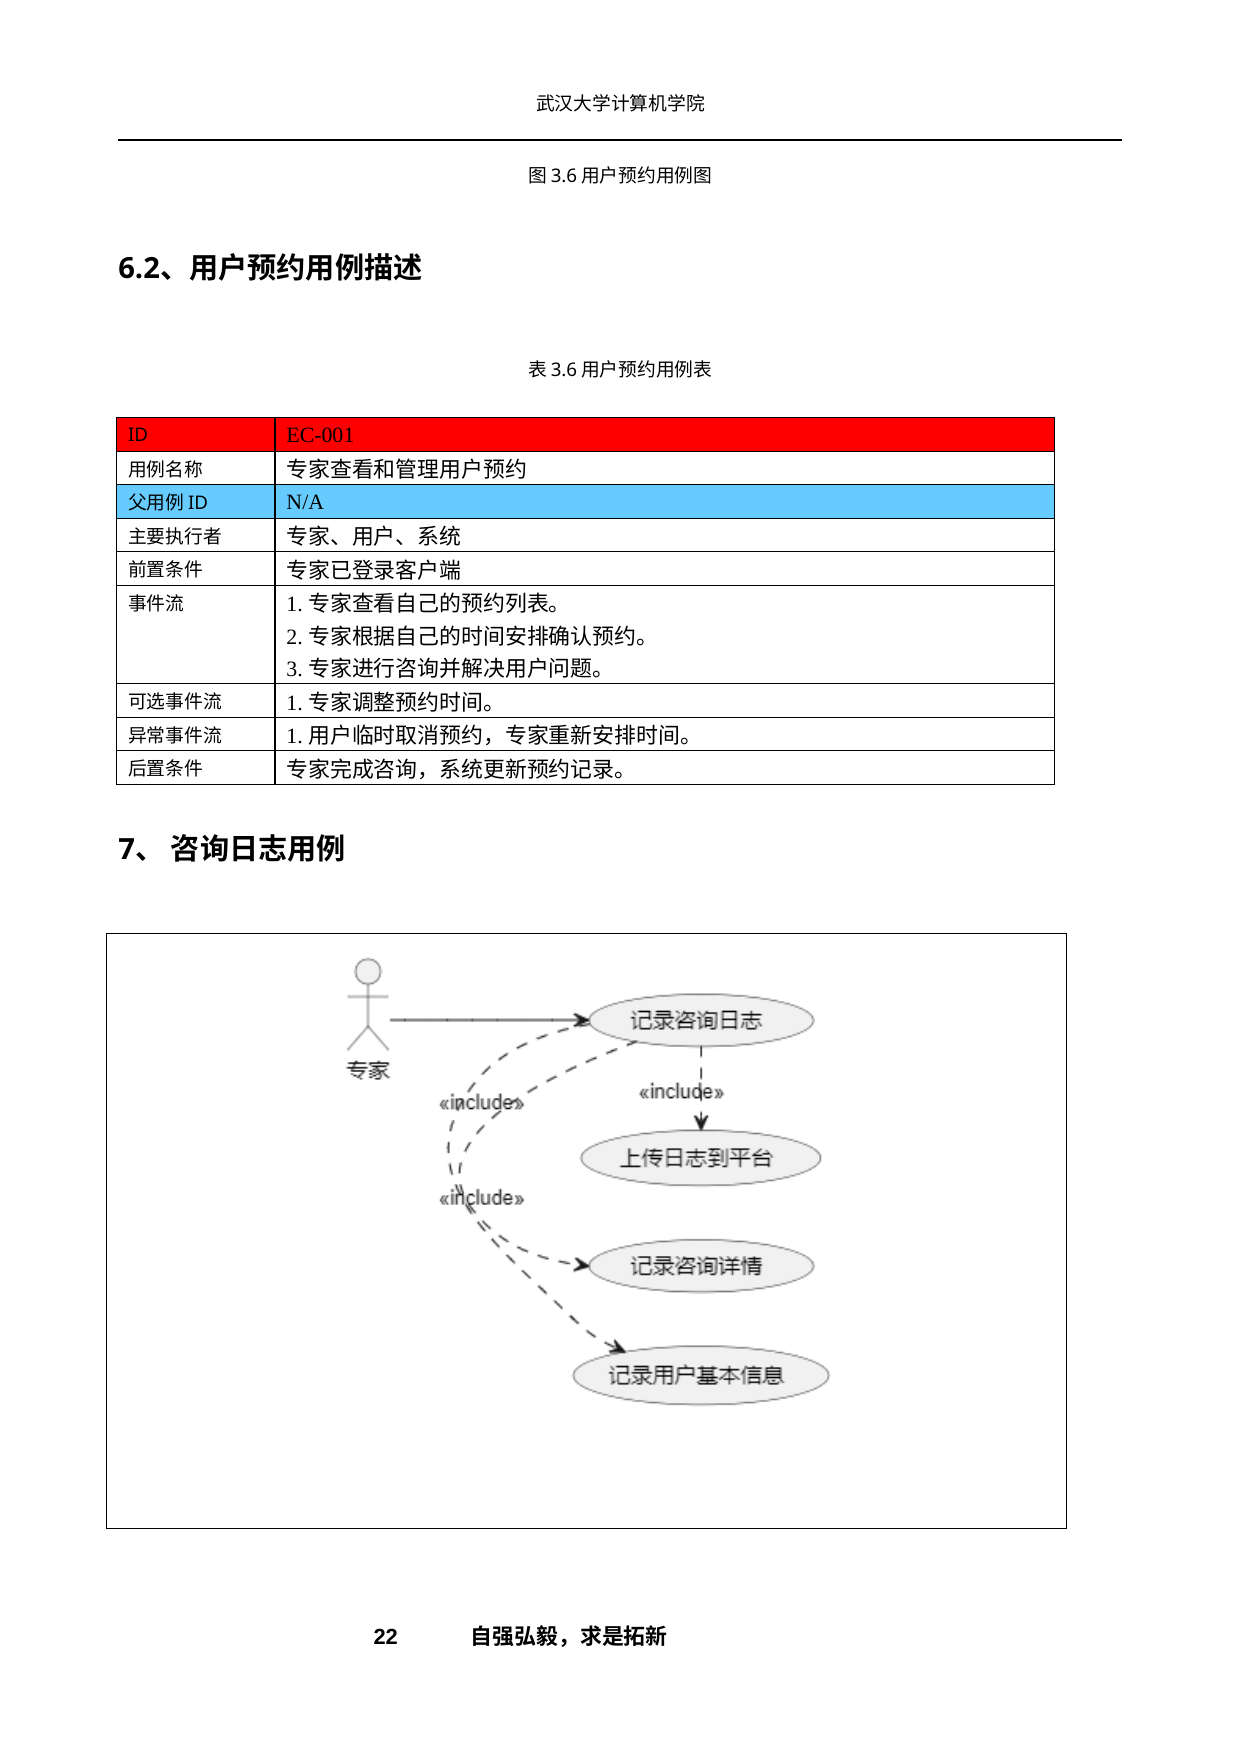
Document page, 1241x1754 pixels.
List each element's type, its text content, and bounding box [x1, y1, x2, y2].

table_cell 可选事件流 [117, 684, 274, 717]
table_cell 异常事件流 [117, 718, 274, 750]
table_cell 专家完成咨询，系统更新预约记录。 [276, 751, 1054, 784]
table_header [107, 934, 1066, 1527]
table_cell 1. 专家调整预约时间。 [276, 684, 1054, 717]
table_cell 专家、用户、系统 [276, 519, 1054, 551]
table_cell 专家已登录客户端 [276, 552, 1054, 585]
table_cell 前置条件 [117, 552, 274, 585]
table_header ID [117, 418, 274, 451]
table_cell 1. 用户临时取消预约，专家重新安排时间。 [276, 718, 1054, 750]
table_cell 主要执行者 [117, 519, 274, 551]
subtitle 7、 咨询日志用例 [118, 814, 1122, 879]
table_header EC-001 [276, 418, 1054, 451]
table_cell 1. 专家查看自己的预约列表。 2. 专家根据自己的时间安排确认预约。 3. 专家进行咨询并解决用户问题。 [276, 586, 1054, 683]
table_cell 事件流 [117, 586, 274, 683]
table_cell 专家查看和管理用户预约 [276, 452, 1054, 484]
text 图3.6用户预约用例图 [118, 158, 1122, 191]
subtitle 6.2、用户预约用例描述 [118, 233, 1122, 298]
table_cell 后置条件 [117, 751, 274, 784]
table_cell 用例名称 [117, 452, 274, 484]
table_cell 父用例ID [117, 485, 274, 518]
picture [337, 950, 837, 1413]
text 表3.6用户预约用例表 [118, 352, 1122, 384]
table_cell N/A [276, 485, 1054, 518]
